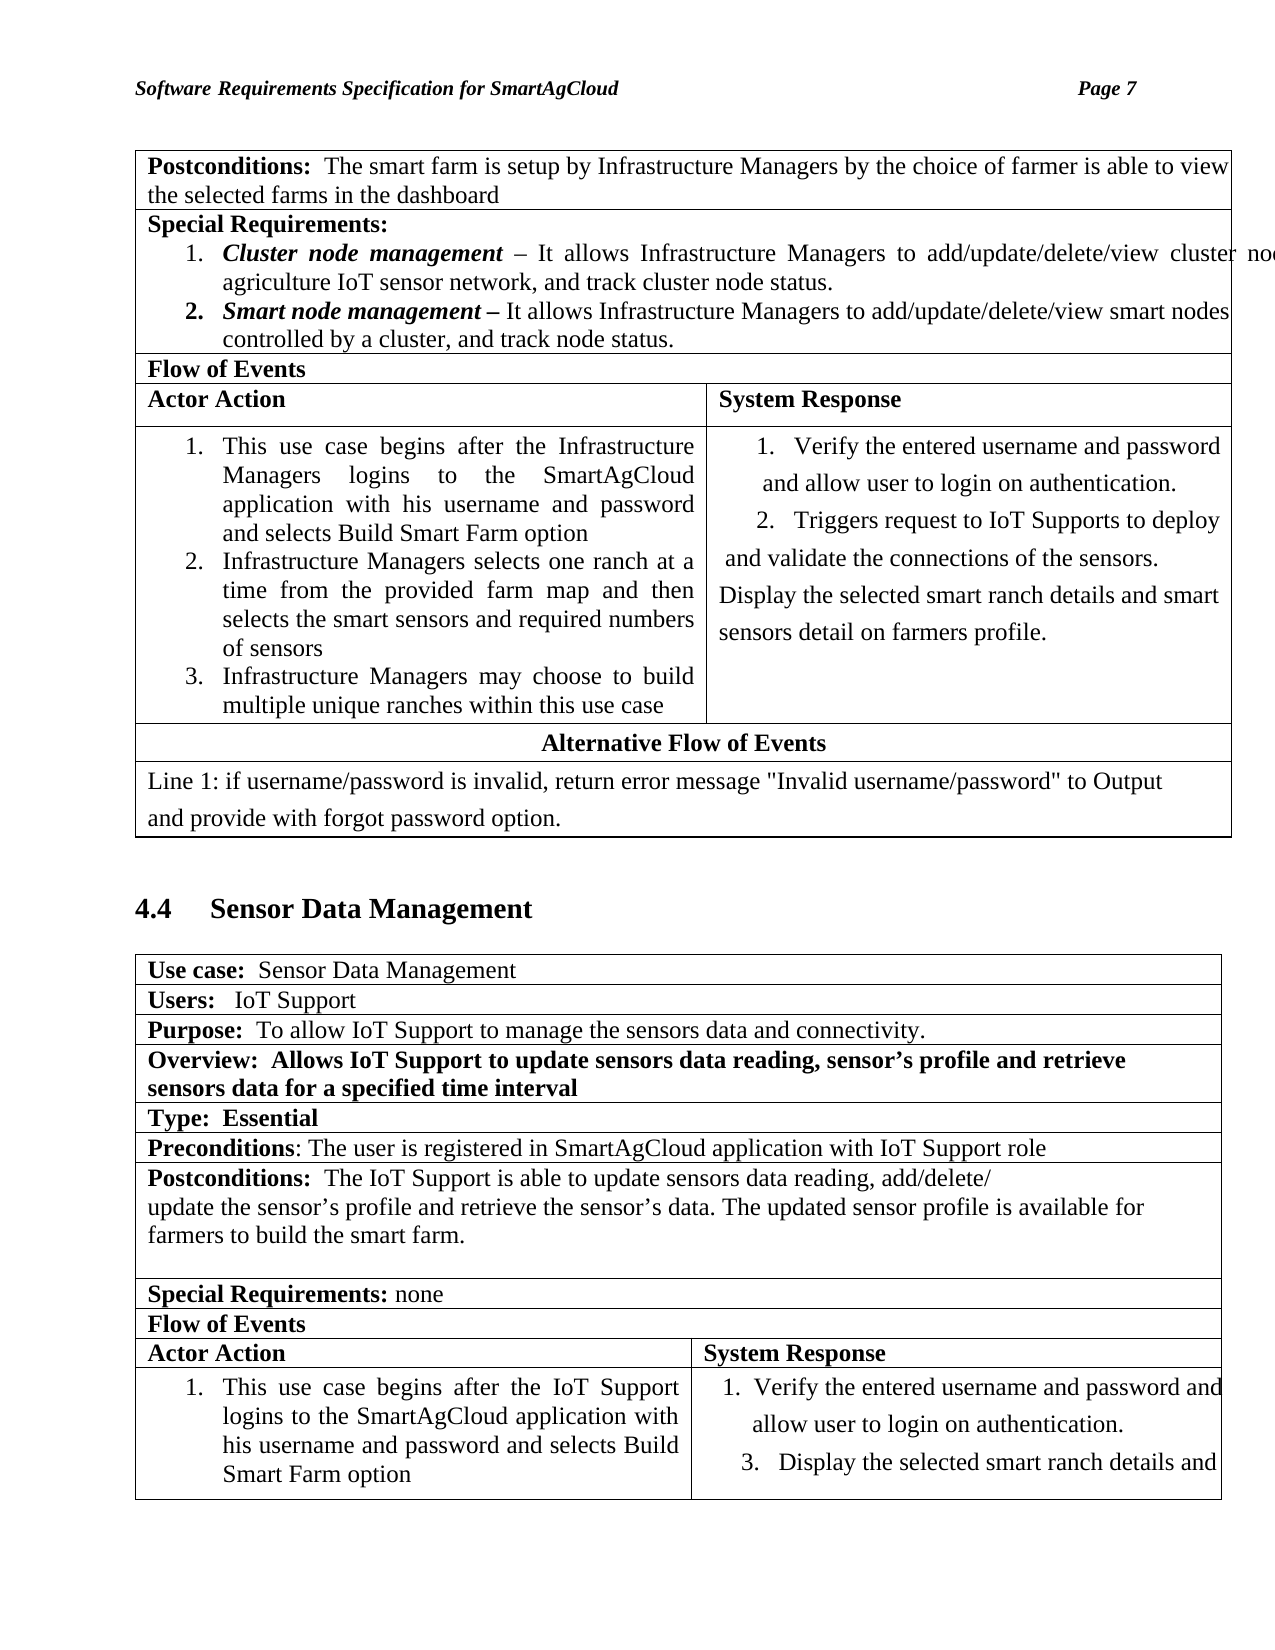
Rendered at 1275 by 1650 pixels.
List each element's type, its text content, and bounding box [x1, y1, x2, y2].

table_cell Postconditions: The smart farm is setup by Infrastructure Managers by the choice of farmer is able to view the selected farms in the dashboard [136, 151, 1231, 208]
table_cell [136, 1368, 691, 1499]
subtitle Sensor Data Management [135, 892, 1140, 925]
table_cell Alternative Flow of Events [136, 724, 1231, 761]
table_header Use case: Sensor Data Management [136, 955, 1221, 984]
table_cell Type: Essential [136, 1103, 1221, 1132]
table_cell Special Requirements: none [136, 1279, 1221, 1308]
table_cell Postconditions: The IoT Support is able to update sensors data reading, add/delete/ update the sensor’s profile and retrieve the sensor’s data. The updated sensor profile is available for farmers to build the smart farm. [136, 1163, 1221, 1278]
table_cell System Response [707, 384, 1231, 426]
table_cell Users: IoT Support [136, 985, 1221, 1014]
table_cell Overview: Allows IoT Support to update sensors data reading, sensor’s profile and retrieve sensors data for a specified time interval [136, 1045, 1221, 1102]
table_cell Verify the entered username and password and allow user to login on authentication. Triggers request to IoT Supports to deploy and validate the connections of the sensors. Display the selected smart ranch details and smart sensors detail on farmers profile. [707, 427, 1231, 723]
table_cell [692, 1368, 1221, 1499]
table_cell Flow of Events [136, 1309, 1221, 1337]
table_cell Flow of Events [136, 354, 1231, 383]
table_cell Special Requirements: Cluster node management – It allows Infrastructure Managers to add/update/delete/view cluster nodes for an agriculture IoT sensor network, and track cluster node status. Smart node management – It allows Infrastructure Managers to add/update/delete/view smart nodes controlled by a cluster, and track node status. [136, 210, 1231, 353]
table_cell System Response [692, 1339, 1221, 1367]
table_cell Actor Action [136, 1339, 691, 1367]
table_cell Preconditions: The user is registered in SmartAgCloud application with IoT Support role [136, 1133, 1221, 1162]
table_cell Purpose: To allow IoT Support to manage the sensors data and connectivity. [136, 1015, 1221, 1044]
table_cell This use case begins after the Infrastructure Managers logins to the SmartAgCloud application with his username and password and selects Build Smart Farm option Infrastructure Managers selects one ranch at a time from the provided farm map and then selects the smart sensors and required numbers of sensors Infrastructure Managers may choose to build multiple unique ranches within this use case [136, 427, 706, 723]
table_cell Actor Action [136, 384, 706, 426]
table_cell Line 1: if username/password is invalid, return error message "Invalid username/password" to Output and provide with forgot password option. [136, 762, 1231, 836]
